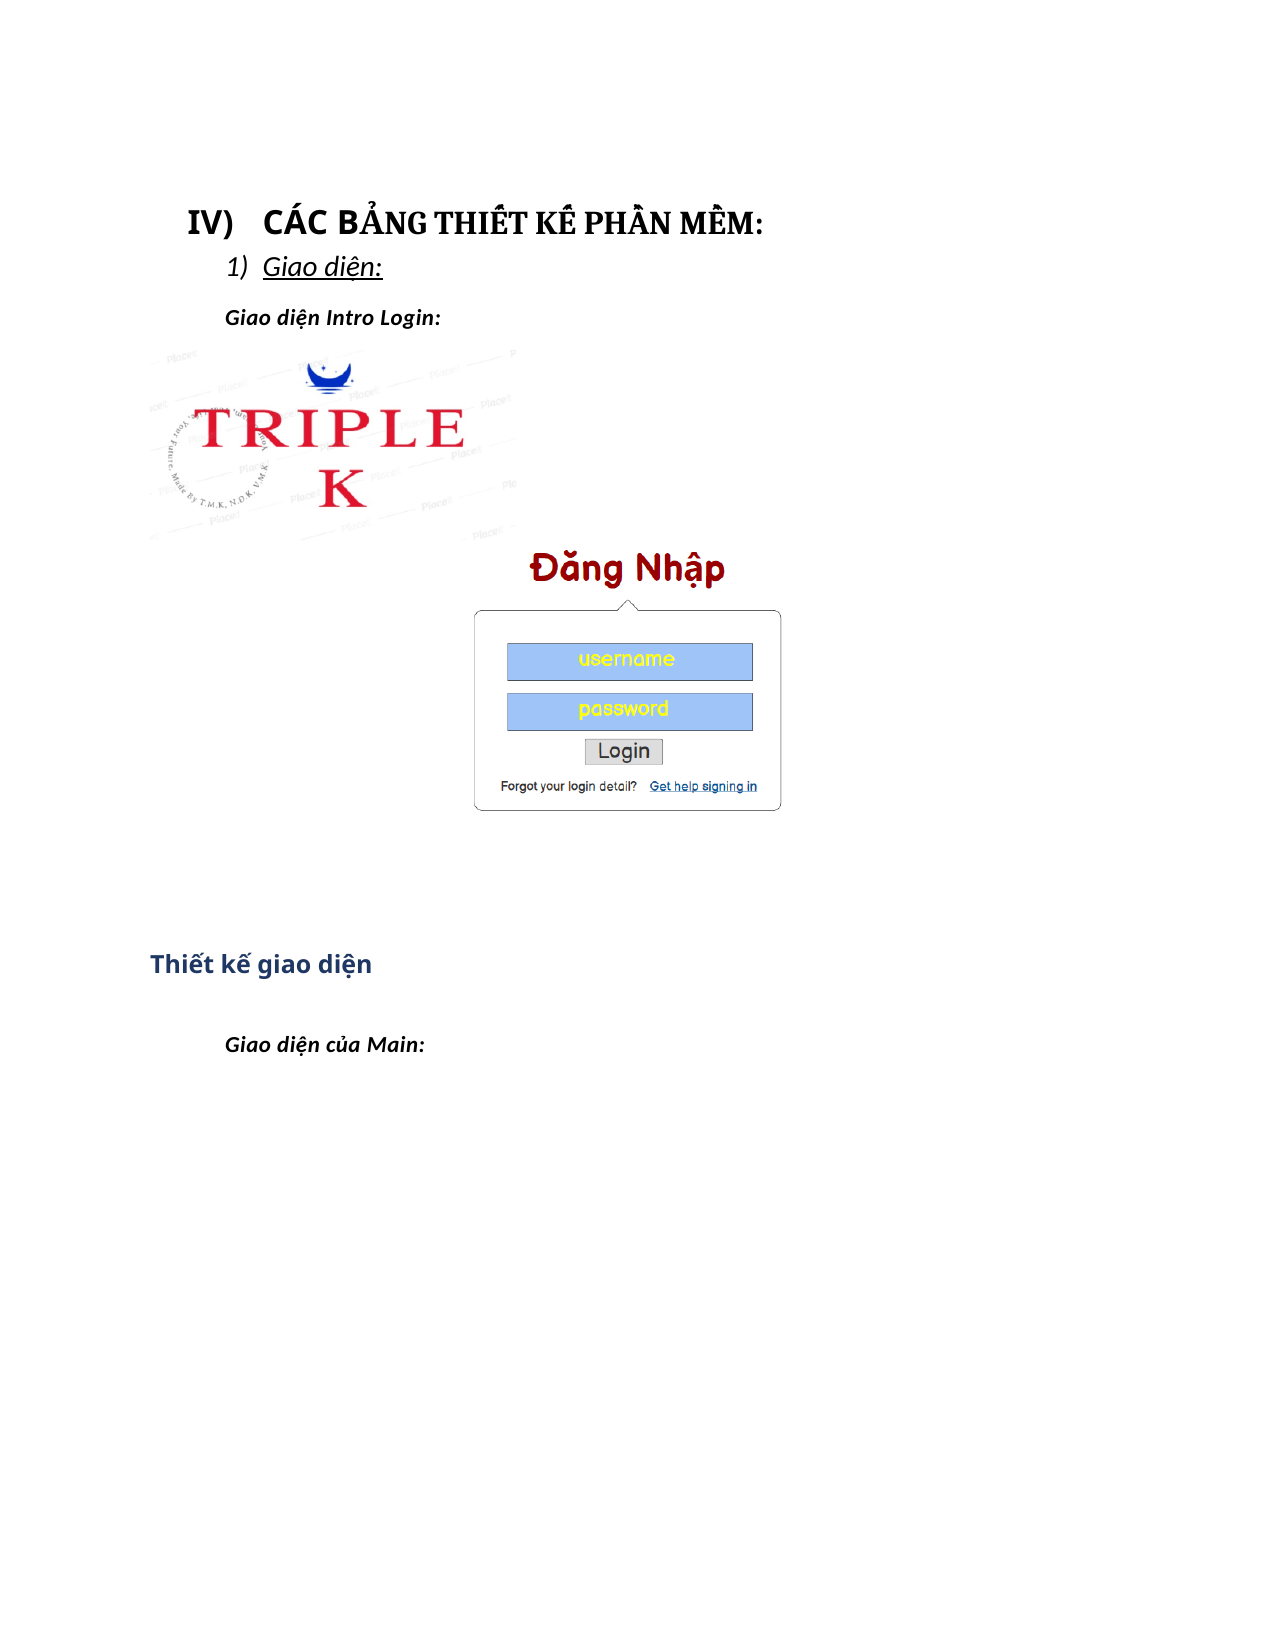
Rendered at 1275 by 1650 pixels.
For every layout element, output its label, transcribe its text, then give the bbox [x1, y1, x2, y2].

picture [150, 350, 1125, 881]
list Giao diện: [225, 248, 1125, 283]
list CÁC BẢNG THIẾT KẾ PHẦN MỀM: [187, 199, 1125, 244]
subtitle Thiết kế giao diện [150, 946, 1125, 981]
text Giao diện Intro Login: [150, 303, 1125, 331]
text Giao diện của Main: [150, 1030, 1125, 1058]
